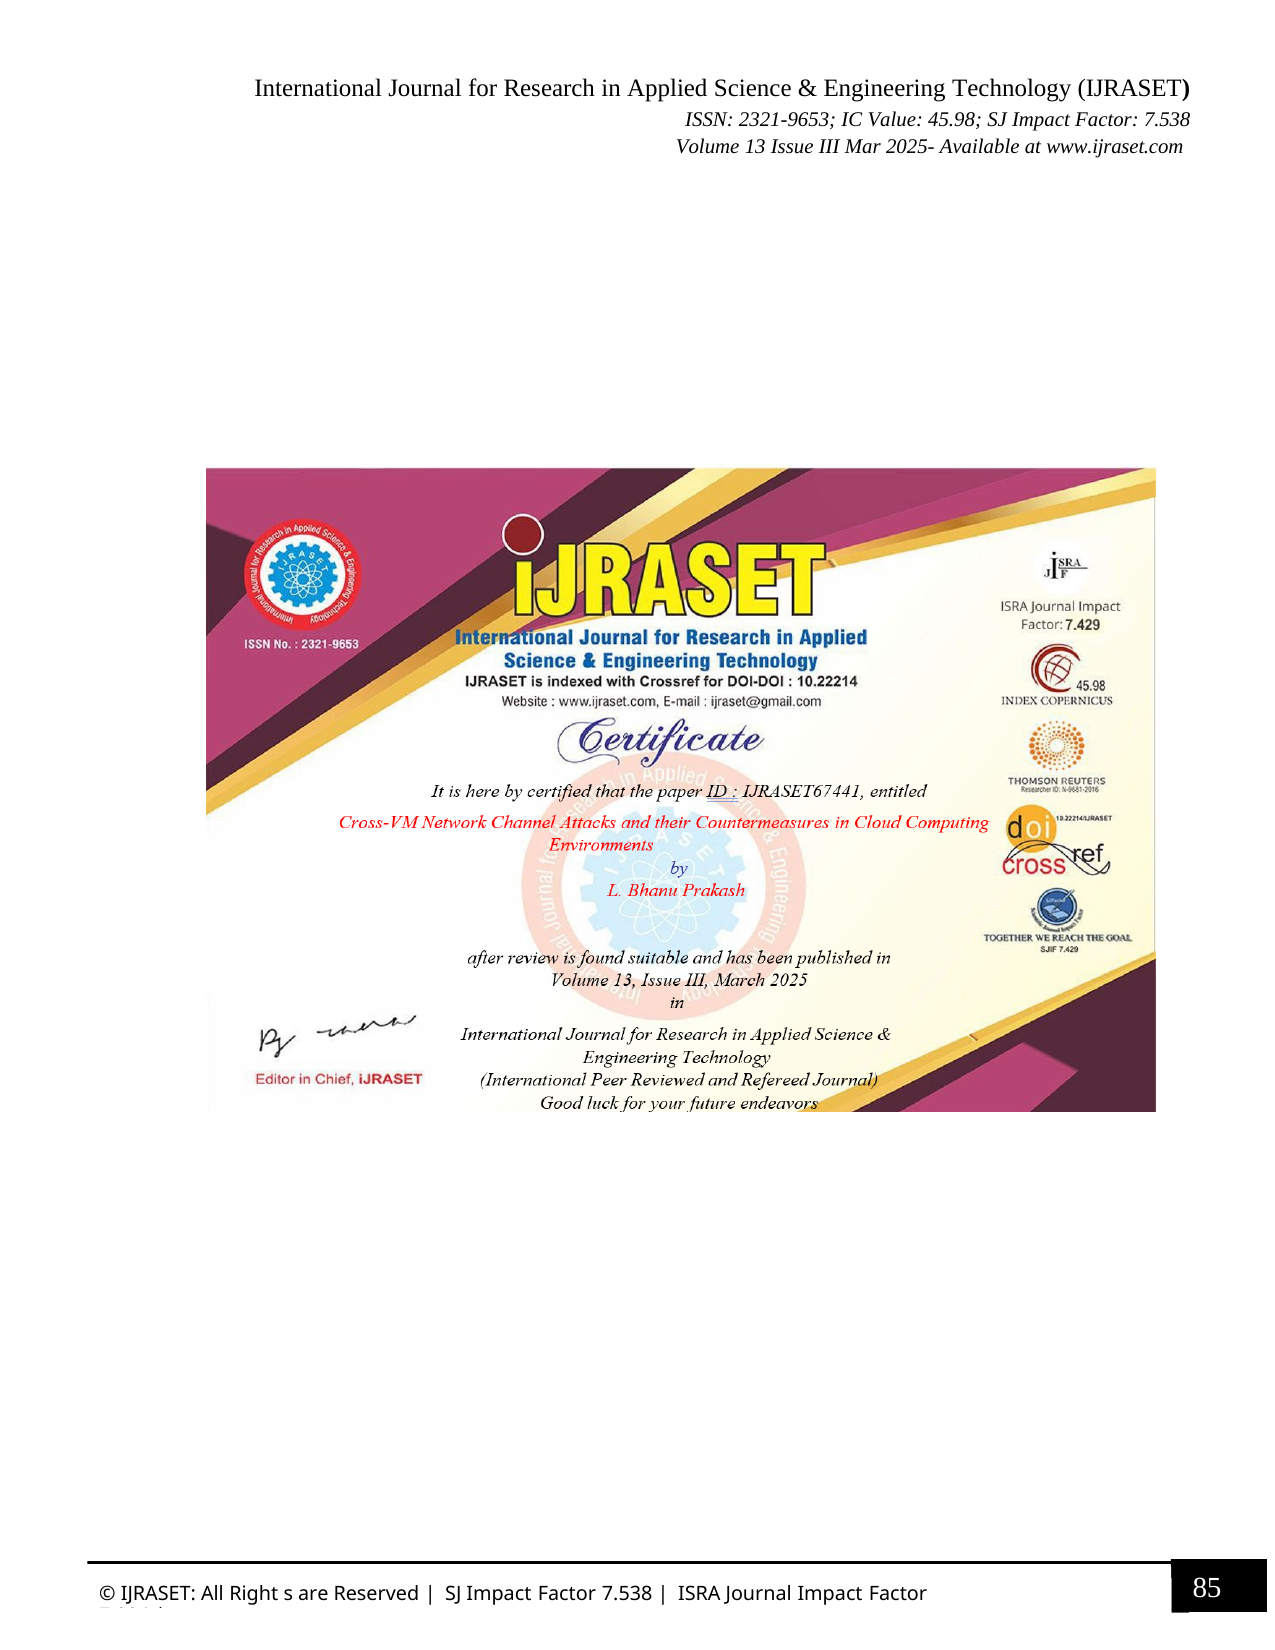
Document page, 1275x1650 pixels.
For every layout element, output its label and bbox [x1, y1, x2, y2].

picture [83, 1559, 1267, 1614]
picture [206, 464, 1157, 1112]
